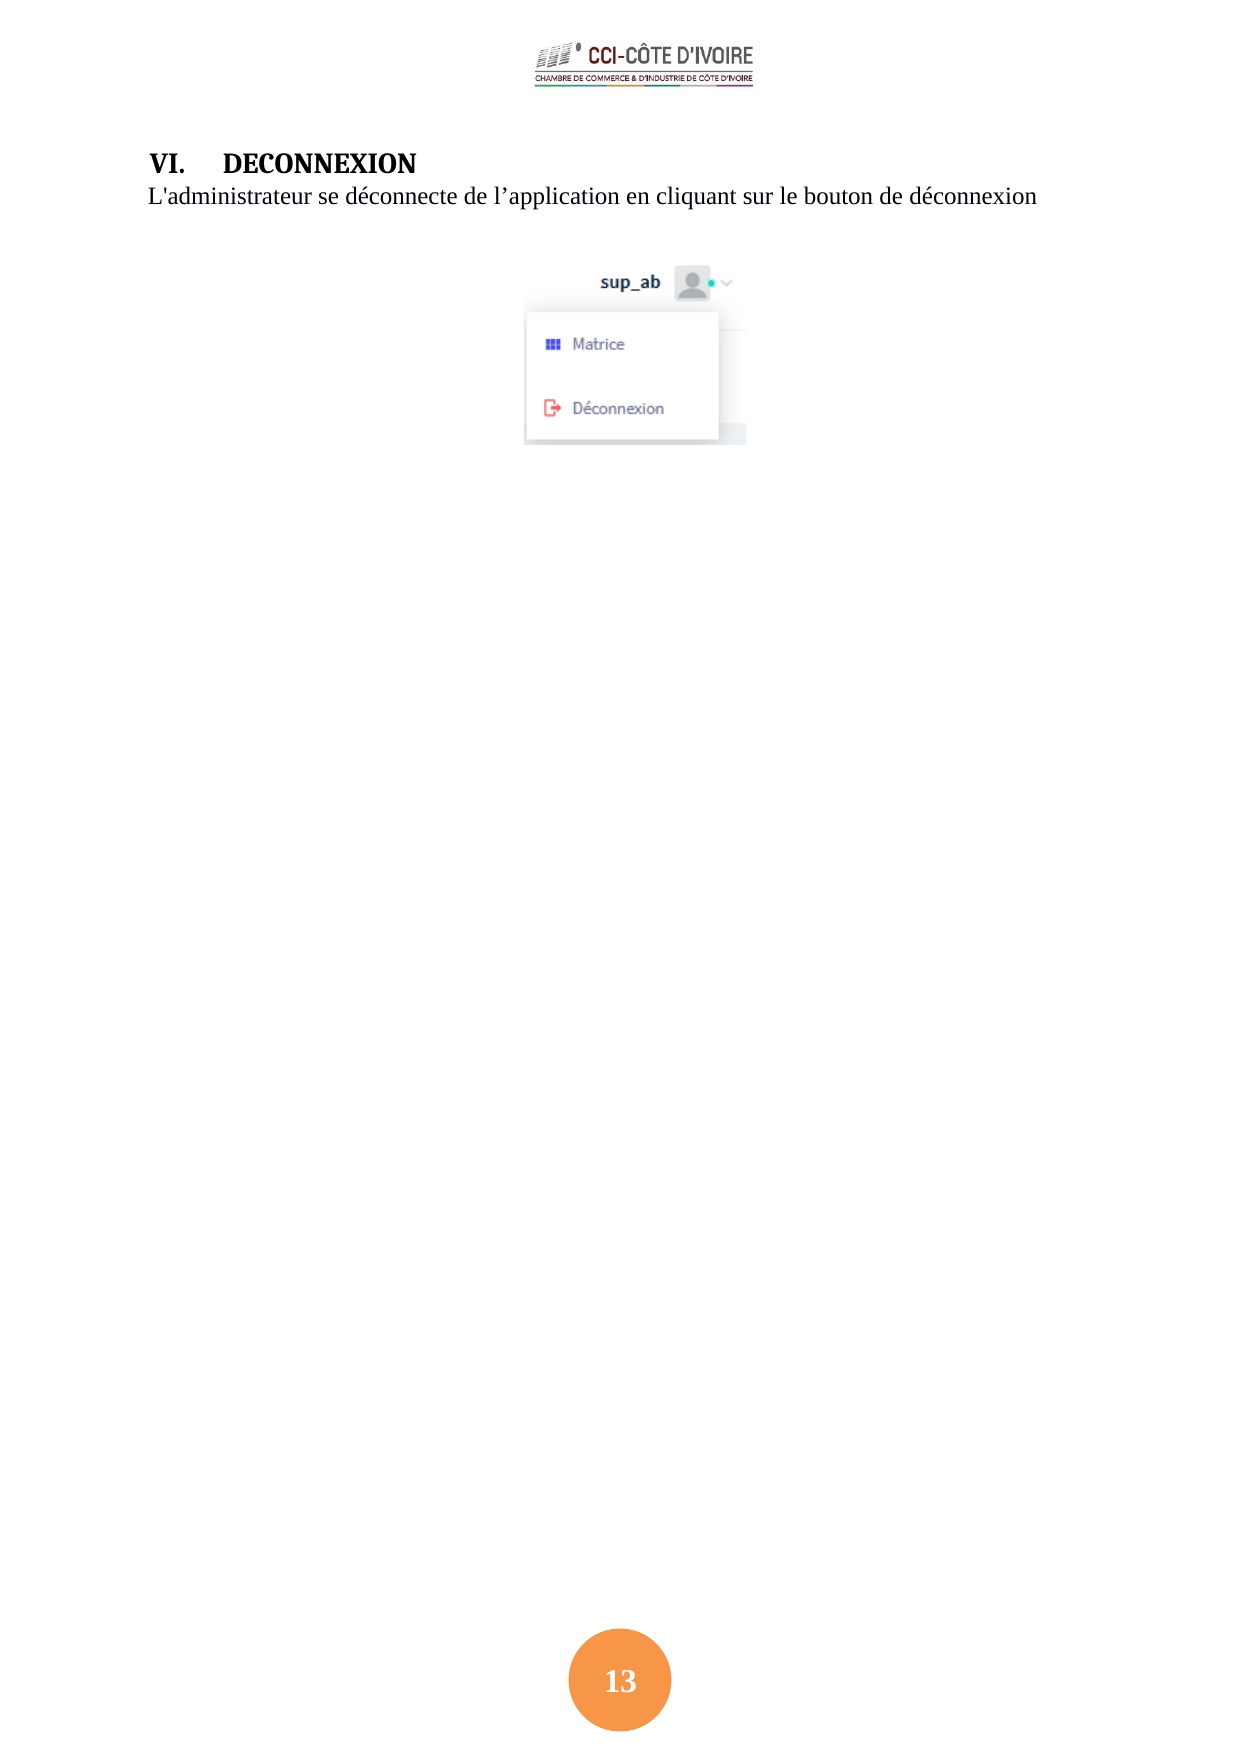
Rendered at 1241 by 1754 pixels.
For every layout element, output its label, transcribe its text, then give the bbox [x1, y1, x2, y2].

picture [523, 248, 747, 445]
picture [532, 40, 757, 91]
text L'administrateur se déconnecte de l’application en cliquant sur le bouton de déconnexion [148, 181, 1093, 210]
subtitle DECONNEXION [185, 148, 1093, 181]
